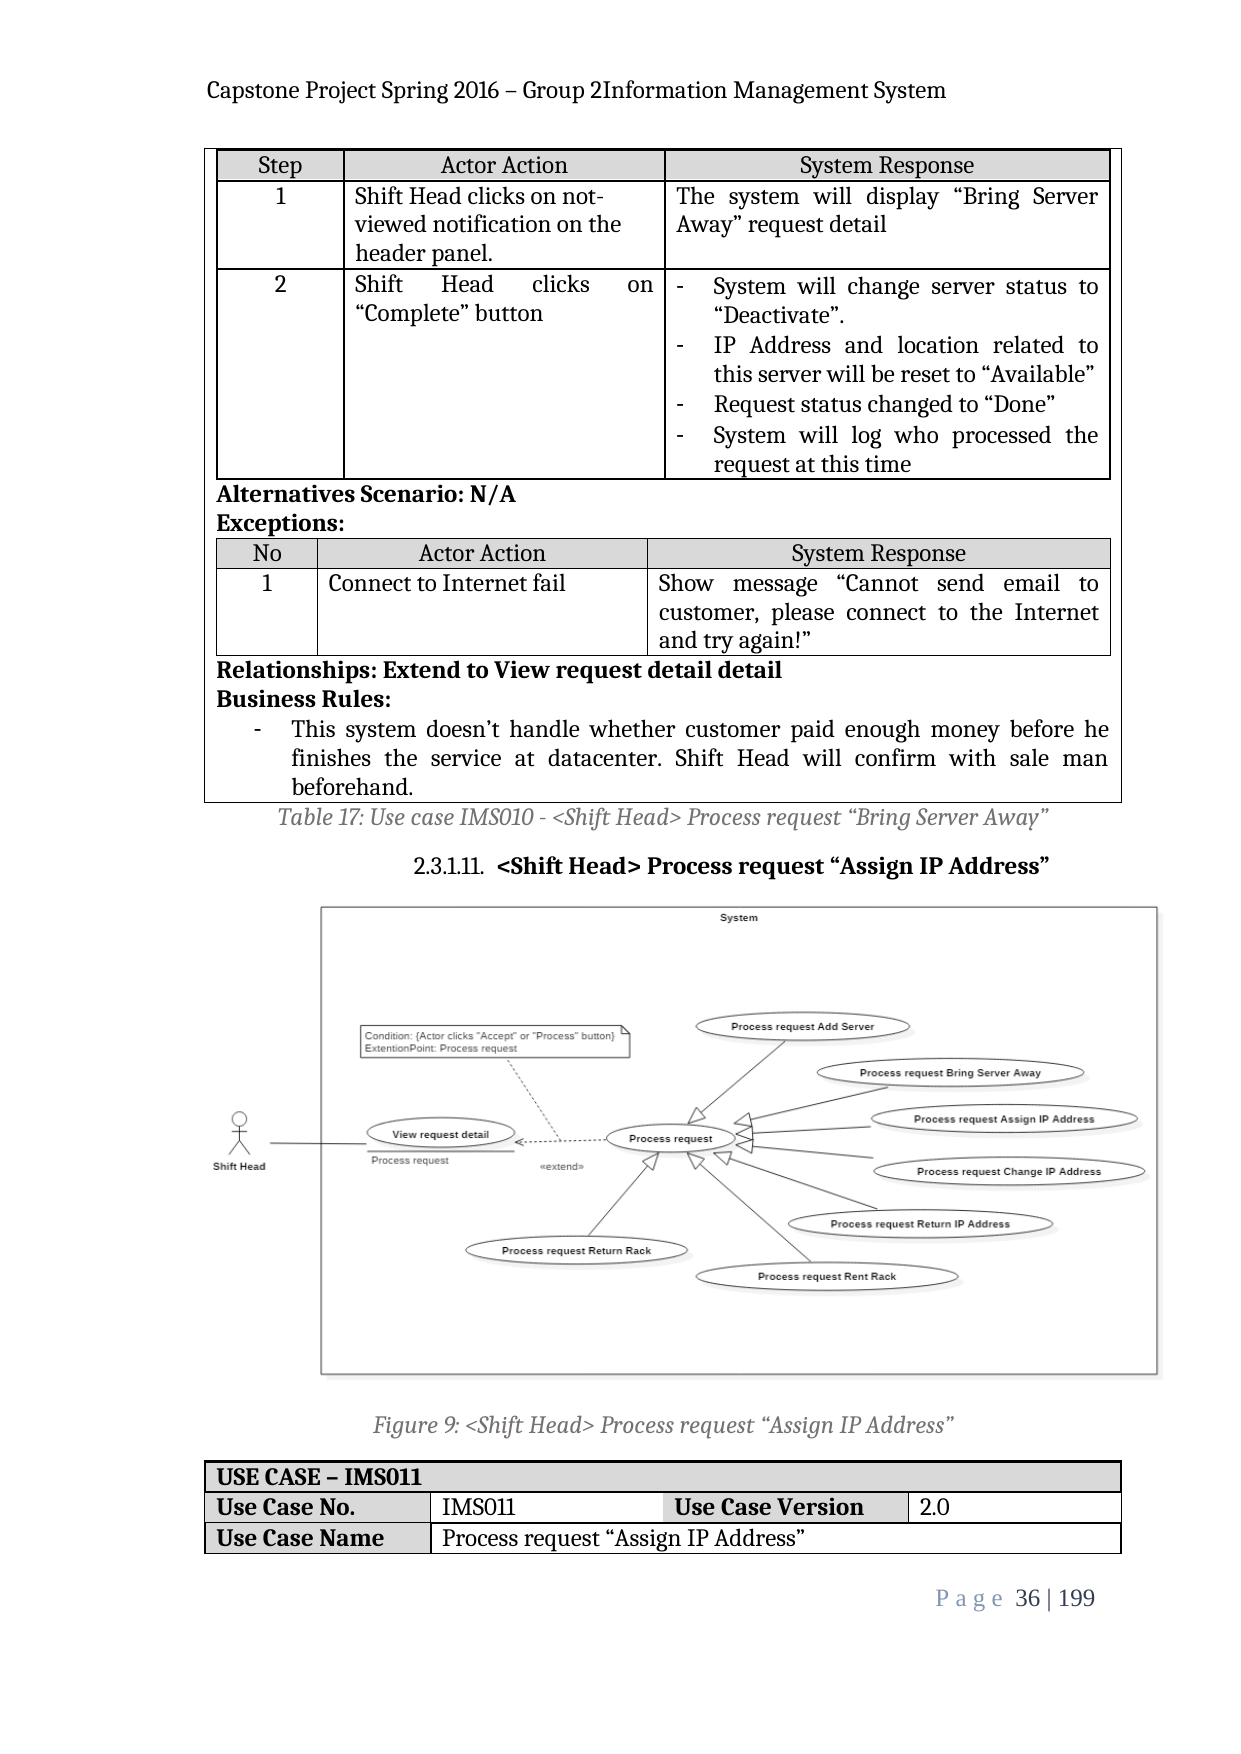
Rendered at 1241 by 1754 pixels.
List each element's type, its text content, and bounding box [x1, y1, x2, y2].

table_header USE CASE – IMS011 [206, 1463, 1120, 1491]
table_cell Use Case Version [663, 1493, 908, 1522]
subtitle <Shift Head> Process request “Assign IP Address” [413, 852, 1122, 881]
table_cell 2.0 [909, 1493, 1121, 1522]
table_cell IMS011 [431, 1493, 663, 1522]
picture [206, 882, 1182, 1392]
table_cell Process request “Assign IP Address” [432, 1524, 1120, 1553]
table_cell Use Case Name [206, 1523, 430, 1553]
table_cell Use Case No. [205, 1493, 430, 1522]
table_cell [205, 149, 1121, 802]
